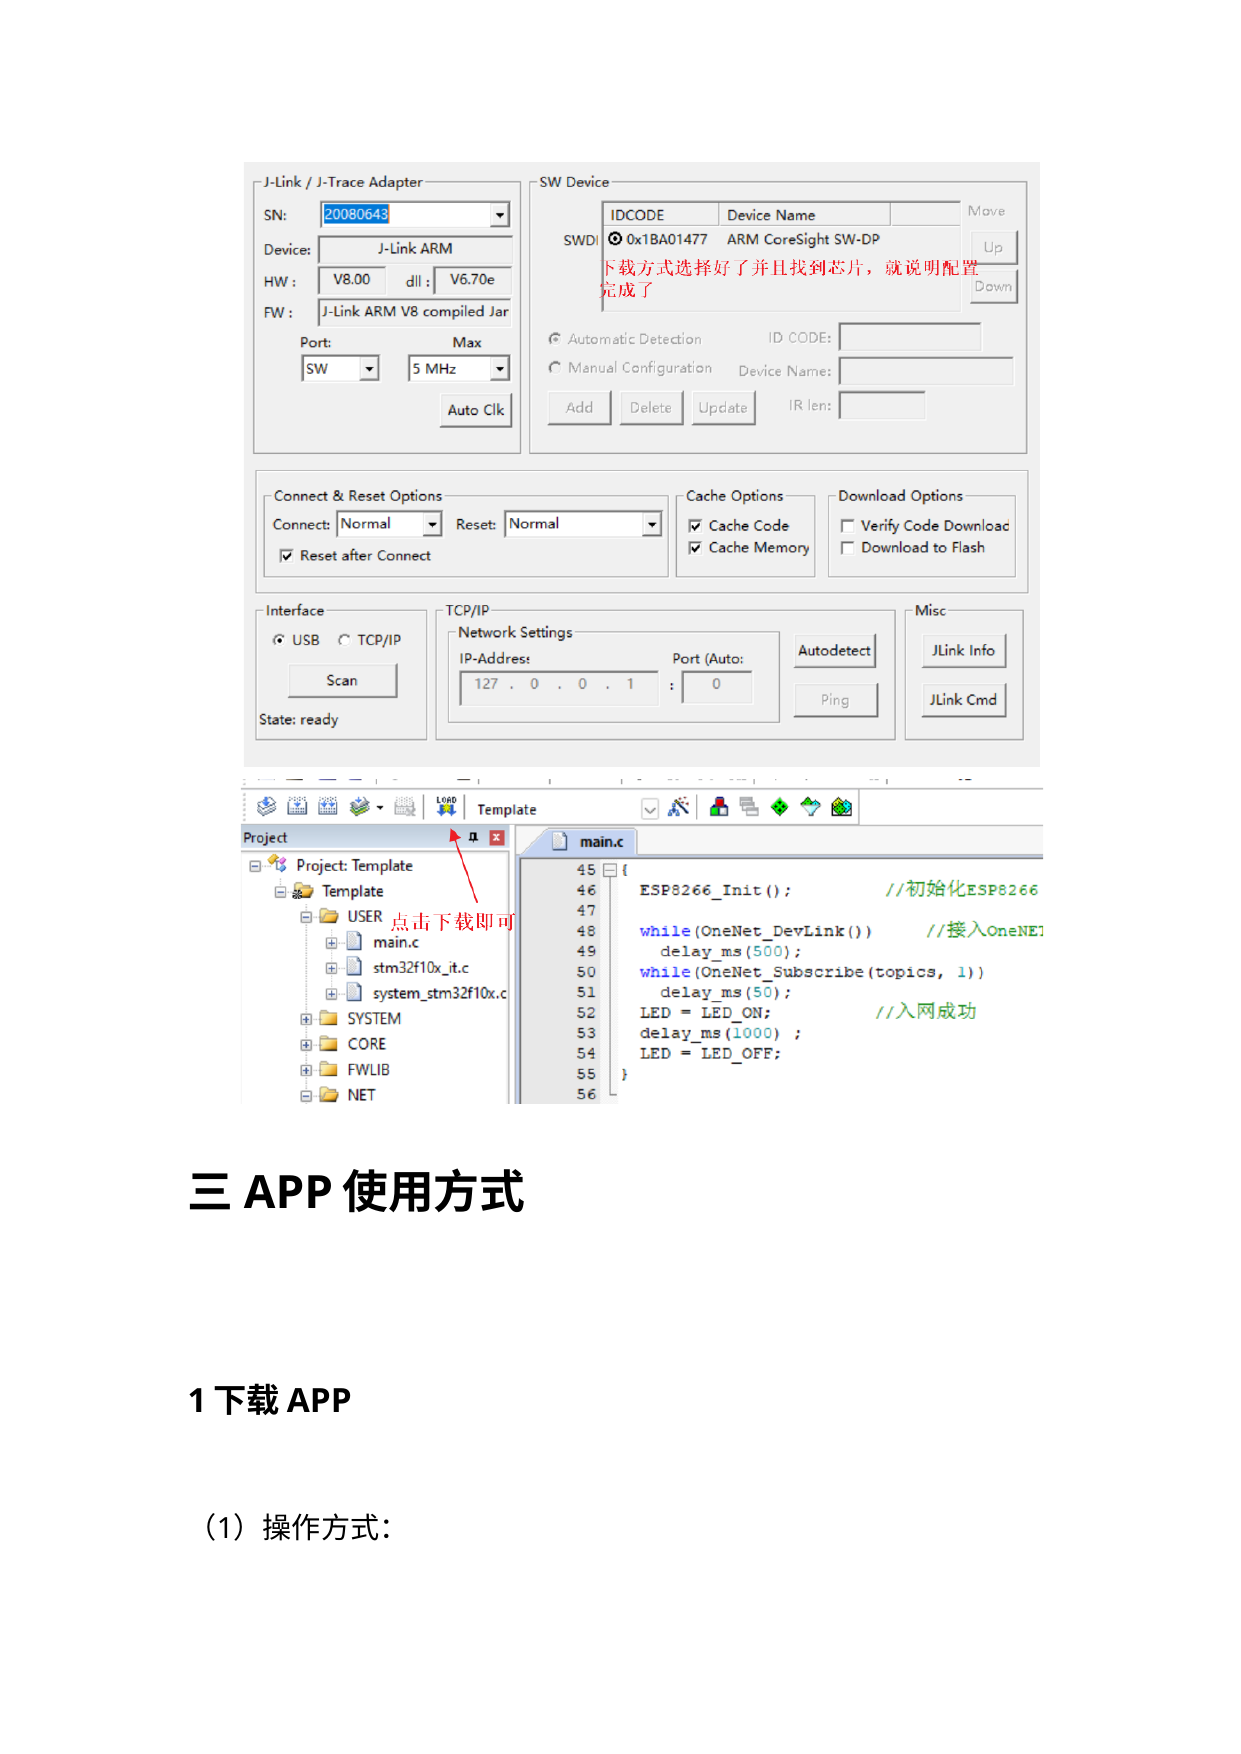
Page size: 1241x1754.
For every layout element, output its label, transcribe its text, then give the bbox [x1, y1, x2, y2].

picture [240, 779, 1044, 1104]
subtitle 1下载APP [187, 1366, 1053, 1431]
text （1）操作方式： [187, 1493, 1053, 1558]
subtitle 三 APP使用方式 [187, 1140, 1053, 1237]
picture [243, 162, 1040, 767]
